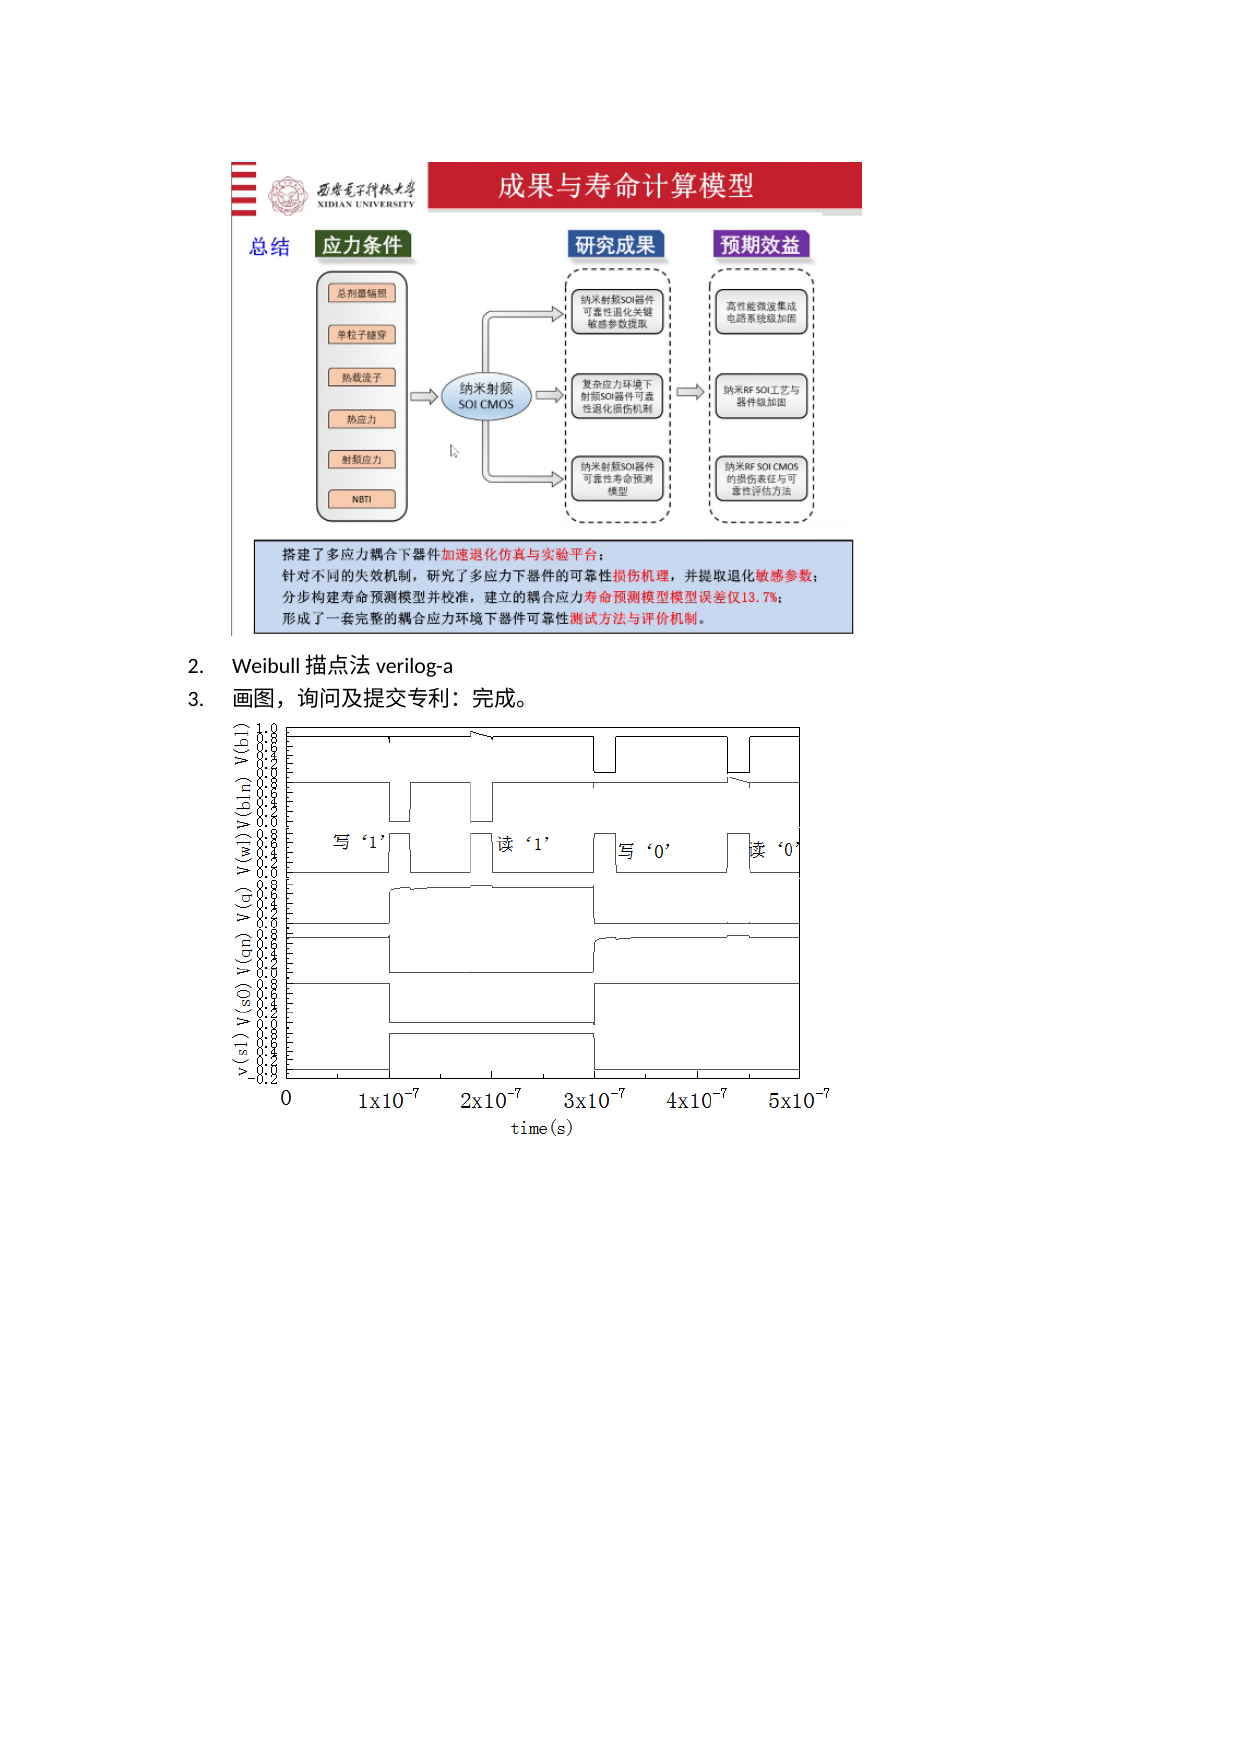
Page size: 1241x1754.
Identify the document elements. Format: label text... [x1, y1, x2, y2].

picture [231, 162, 862, 636]
list Weibull 描点法 verilog-a [187, 649, 1053, 682]
picture [231, 714, 830, 1140]
list 画图，询问及提交专利：完成。 [187, 682, 1053, 714]
